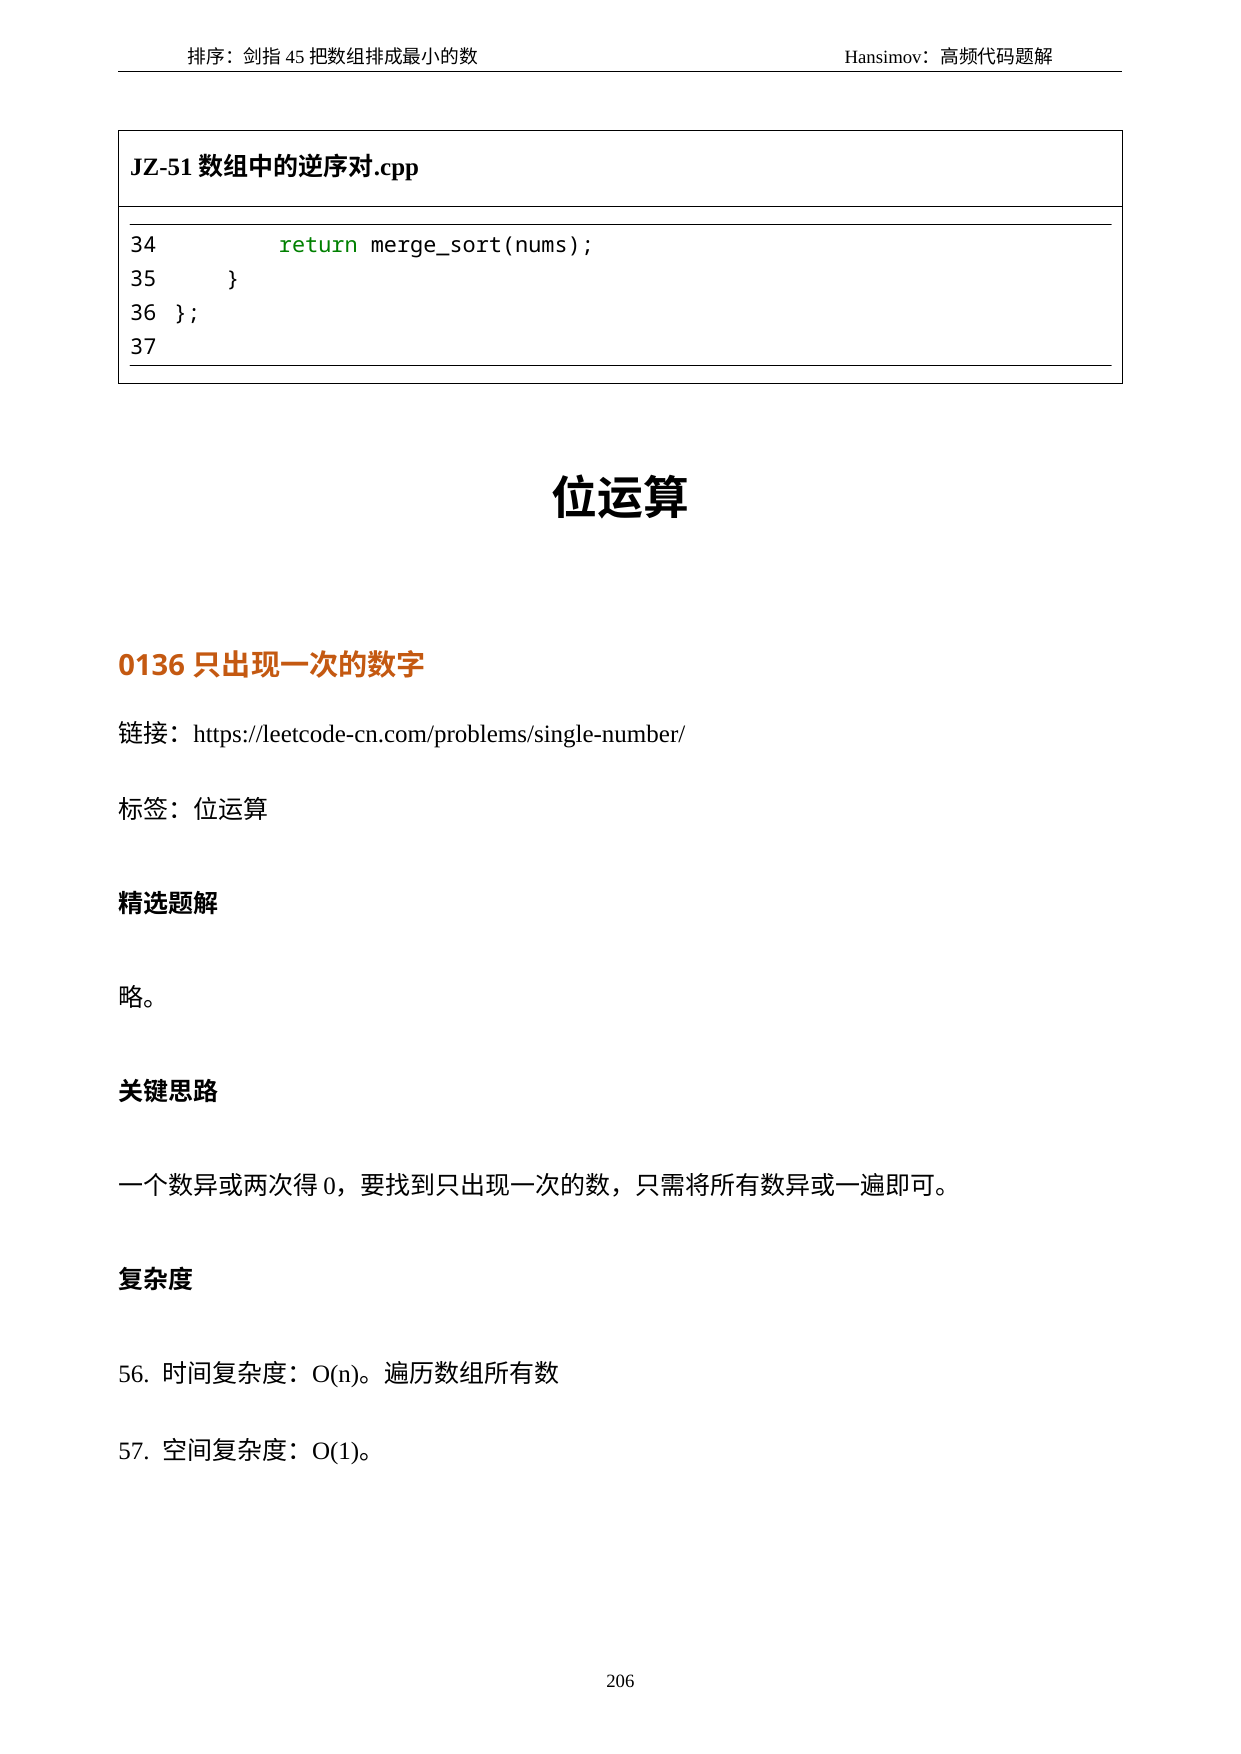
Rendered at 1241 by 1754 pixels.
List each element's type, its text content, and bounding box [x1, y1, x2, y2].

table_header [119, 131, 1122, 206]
subtitle 精选题解 [118, 868, 1097, 936]
text 链接：https://leetcode-cn.com/problems/single-number/ [118, 697, 1122, 765]
subtitle 位运算 [118, 461, 1122, 528]
subtitle 复杂度 [118, 1244, 1097, 1312]
subtitle 0136 只出现一次的数字 [118, 629, 1097, 697]
text 标签：位运算 [118, 774, 1122, 842]
text 略。 [118, 962, 1122, 1030]
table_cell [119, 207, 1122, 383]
subtitle 关键思路 [118, 1056, 1097, 1124]
list 时间复杂度：O(n)。遍历数组所有数 [118, 1338, 1122, 1406]
list 空间复杂度：O(1)。 [118, 1415, 1122, 1483]
text 一个数异或两次得0，要找到只出现一次的数，只需将所有数异或一遍即可。 [118, 1150, 1122, 1218]
